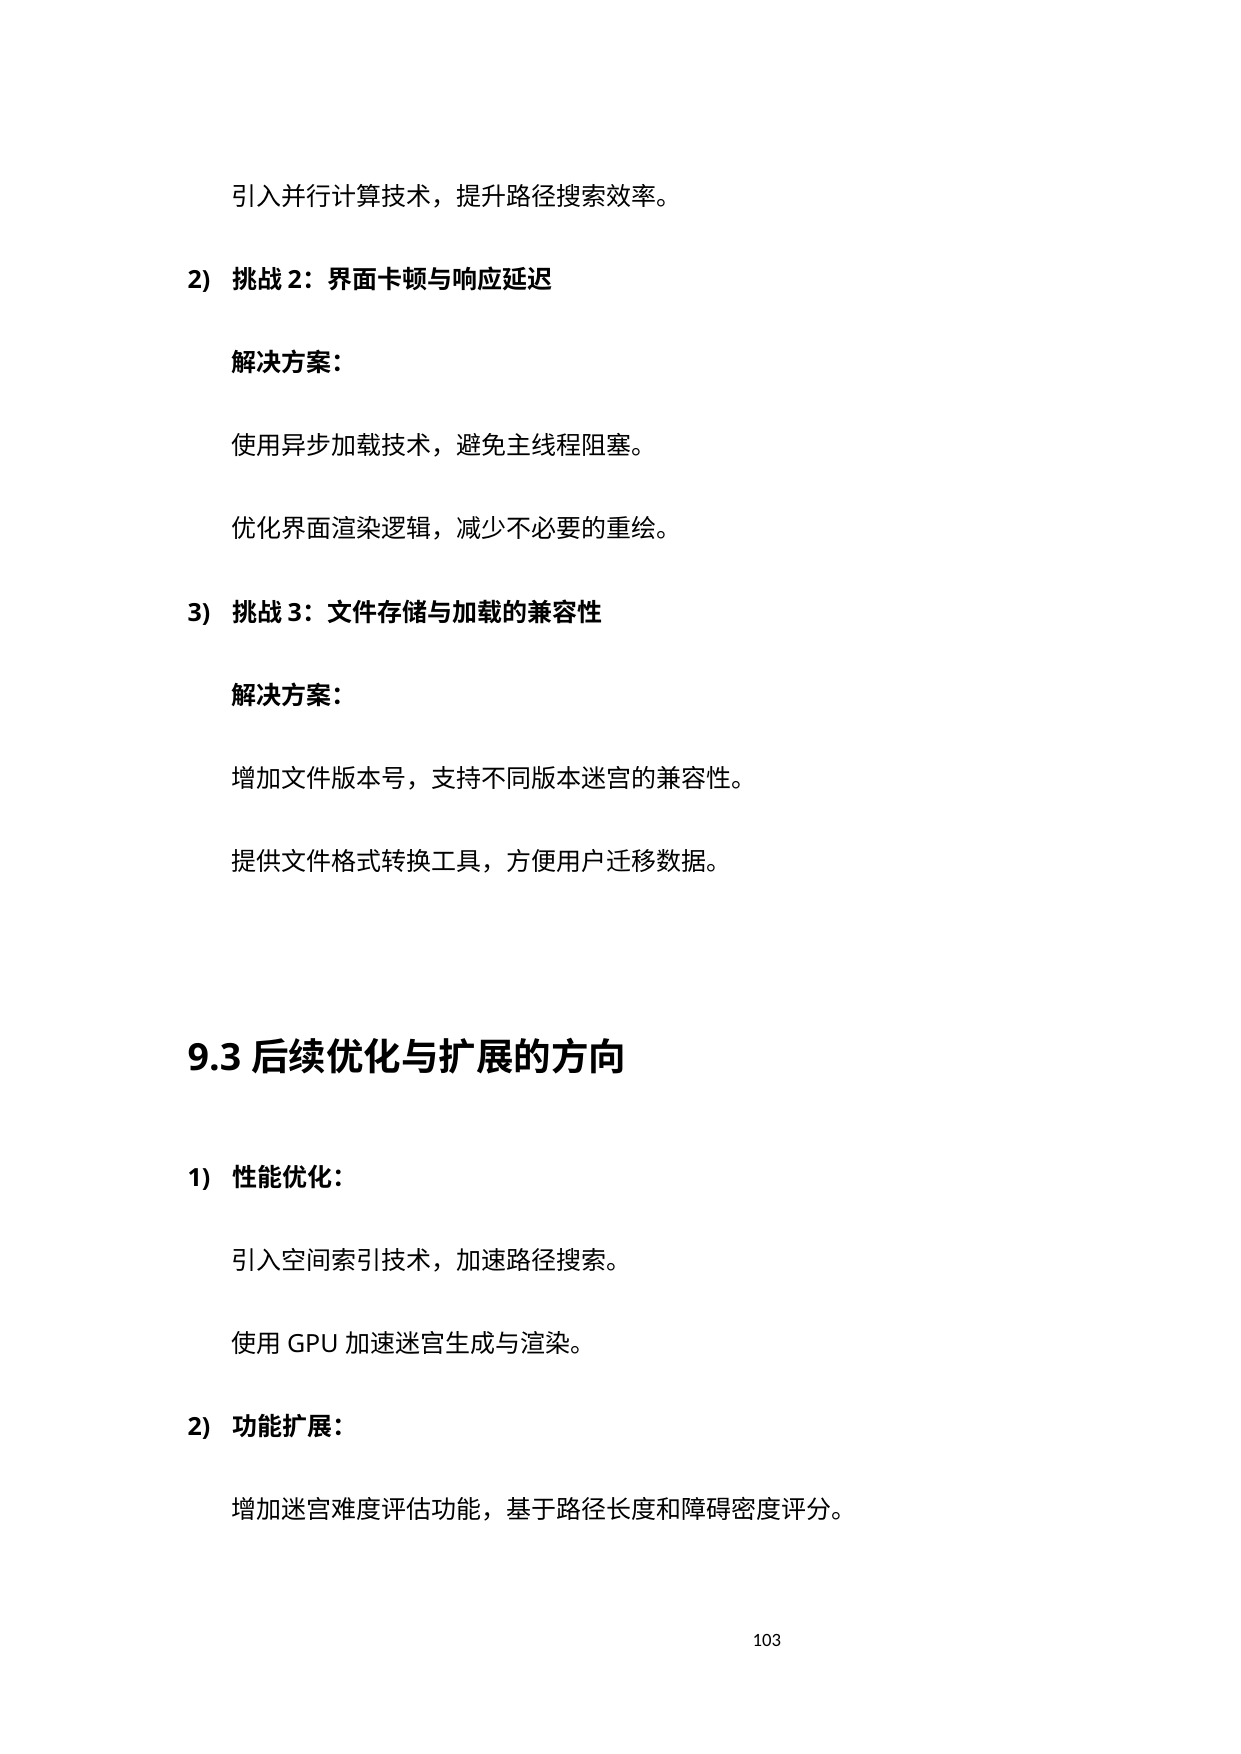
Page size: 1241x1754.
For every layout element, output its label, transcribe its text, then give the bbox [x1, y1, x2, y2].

text 使用 GPU 加速迷宫生成与渲染。 [187, 1309, 1053, 1374]
text 使用异步加载技术，避免主线程阻塞。 [187, 411, 1053, 476]
text 解决方案： [187, 328, 1053, 393]
list 挑战 2：界面卡顿与响应延迟 [187, 245, 1053, 310]
text 优化界面渲染逻辑，减少不必要的重绘。 [187, 494, 1053, 559]
text 引入空间索引技术，加速路径搜索。 [187, 1226, 1053, 1291]
text 引入并行计算技术，提升路径搜索效率。 [187, 162, 1053, 227]
list 功能扩展： [187, 1392, 1053, 1457]
text 增加迷宫难度评估功能，基于路径长度和障碍密度评分。 [187, 1475, 1053, 1540]
subtitle 9.3 后续优化与扩展的方向 [187, 1021, 1053, 1086]
text 解决方案： [187, 661, 1053, 726]
text 增加文件版本号，支持不同版本迷宫的兼容性。 [187, 744, 1053, 809]
text 提供文件格式转换工具，方便用户迁移数据。 [187, 827, 1053, 892]
list 挑战 3：文件存储与加载的兼容性 [187, 578, 1053, 643]
list 性能优化： [187, 1143, 1053, 1208]
